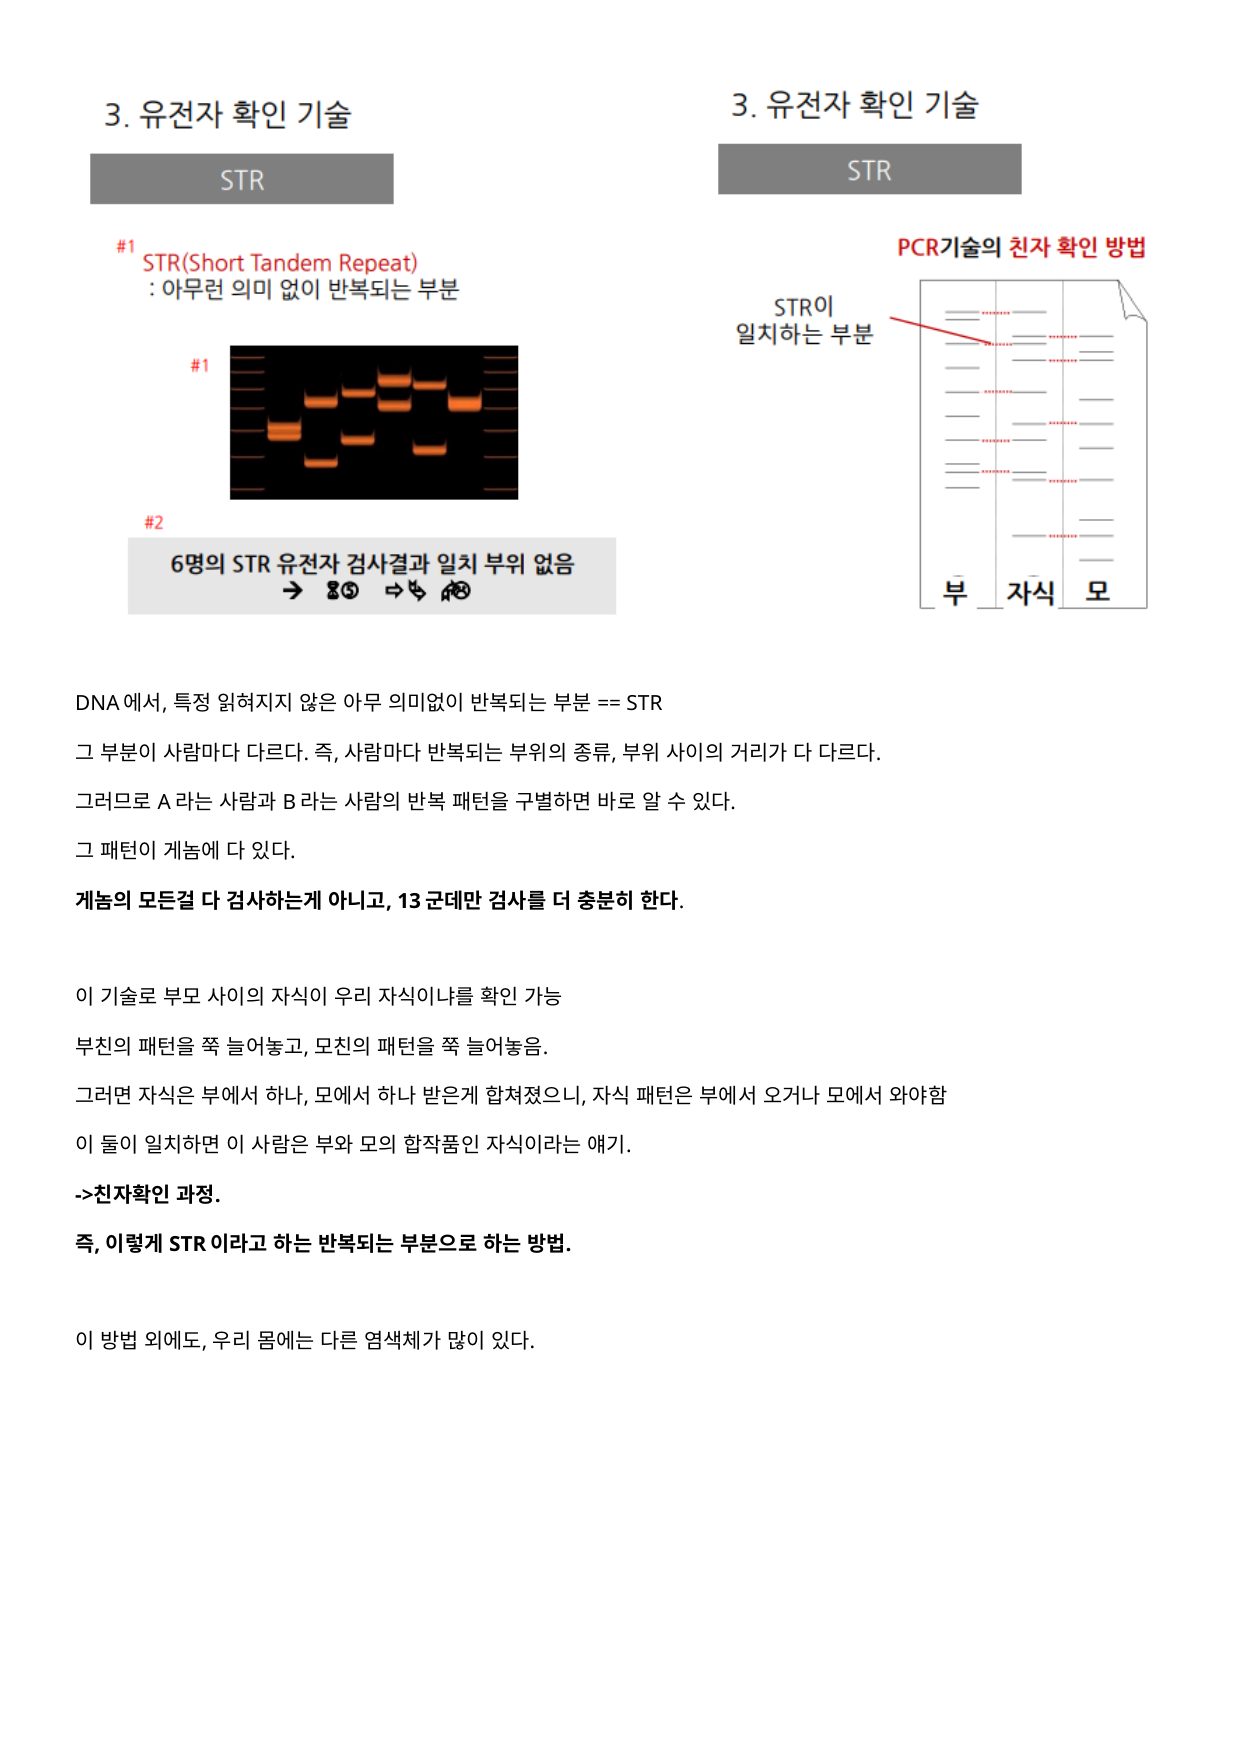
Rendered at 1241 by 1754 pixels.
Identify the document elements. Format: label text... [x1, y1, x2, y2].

text DNA에서, 특정 읽혀지지 않은 아무 의미없이 반복되는 부분 == STR [75, 686, 1165, 717]
text 부친의 패턴을 쭉 늘어놓고, 모친의 패턴을 쭉 늘어놓음. [75, 1030, 1165, 1060]
text 그 패턴이 게놈에 다 있다. [75, 834, 1165, 865]
text 그 부분이 사람마다 다르다. 즉, 사람마다 반복되는 부위의 종류, 부위 사이의 거리가 다 다르다. [75, 736, 1165, 766]
text 이 기술로 부모 사이의 자식이 우리 자식이냐를 확인 가능 [75, 981, 1165, 1011]
text 그러면 자식은 부에서 하나, 모에서 하나 받은게 합쳐졌으니, 자식 패턴은 부에서 오거나 모에서 와야함 [75, 1079, 1165, 1109]
text ->친자확인 과정. [75, 1178, 1165, 1208]
text 이 둘이 일치하면 이 사람은 부와 모의 합작품인 자식이라는 얘기. [75, 1129, 1165, 1159]
text 즉, 이렇게 STR이라고 하는 반복되는 부분으로 하는 방법. [75, 1227, 1165, 1258]
text 이 방법 외에도, 우리 몸에는 다른 염색체가 많이 있다. [75, 1324, 1165, 1354]
text 그러므로 A라는 사람과 B라는 사람의 반복 패턴을 구별하면 바로 알 수 있다. [75, 785, 1165, 816]
text 게놈의 모든걸 다 검사하는게 아니고, 13군데만 검사를 더 충분히 한다. [75, 884, 1165, 914]
picture [75, 75, 1166, 668]
